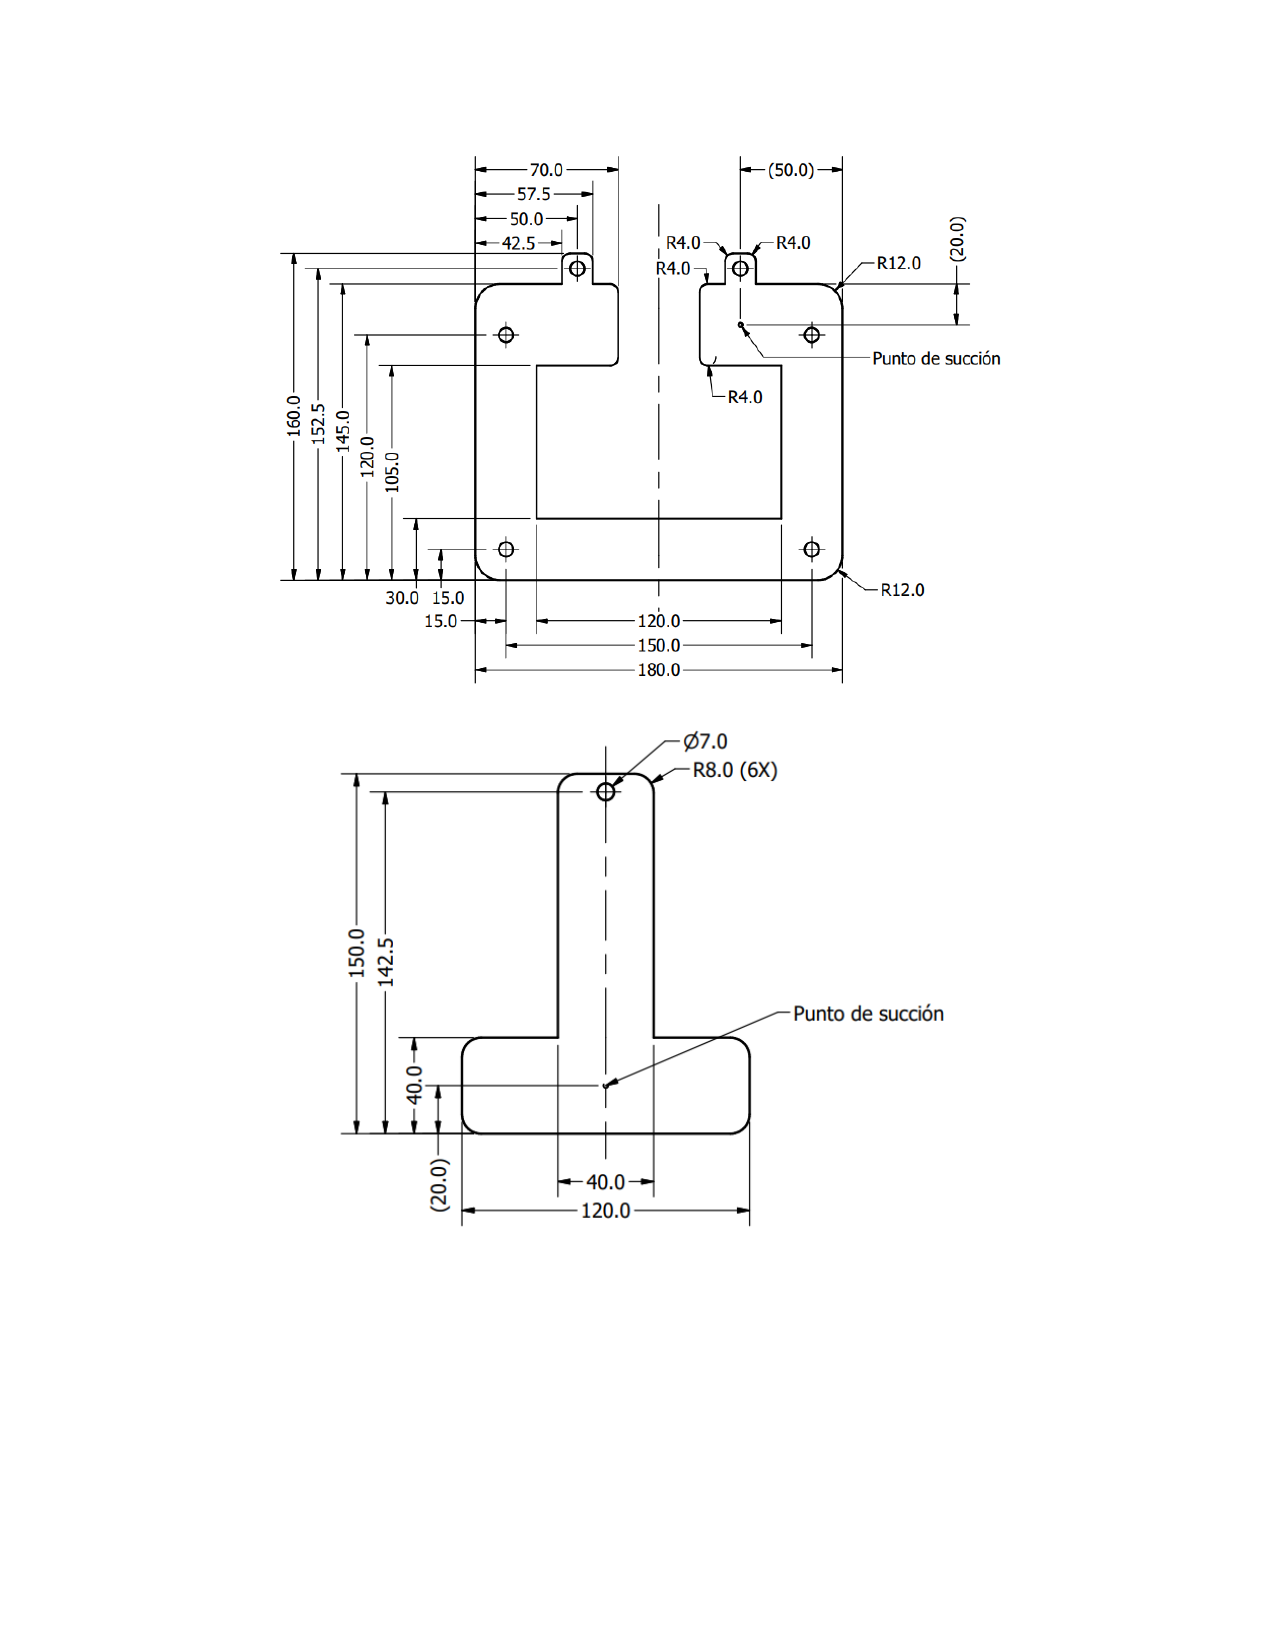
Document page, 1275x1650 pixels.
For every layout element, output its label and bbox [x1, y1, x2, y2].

picture [260, 147, 1015, 696]
picture [325, 714, 950, 1235]
